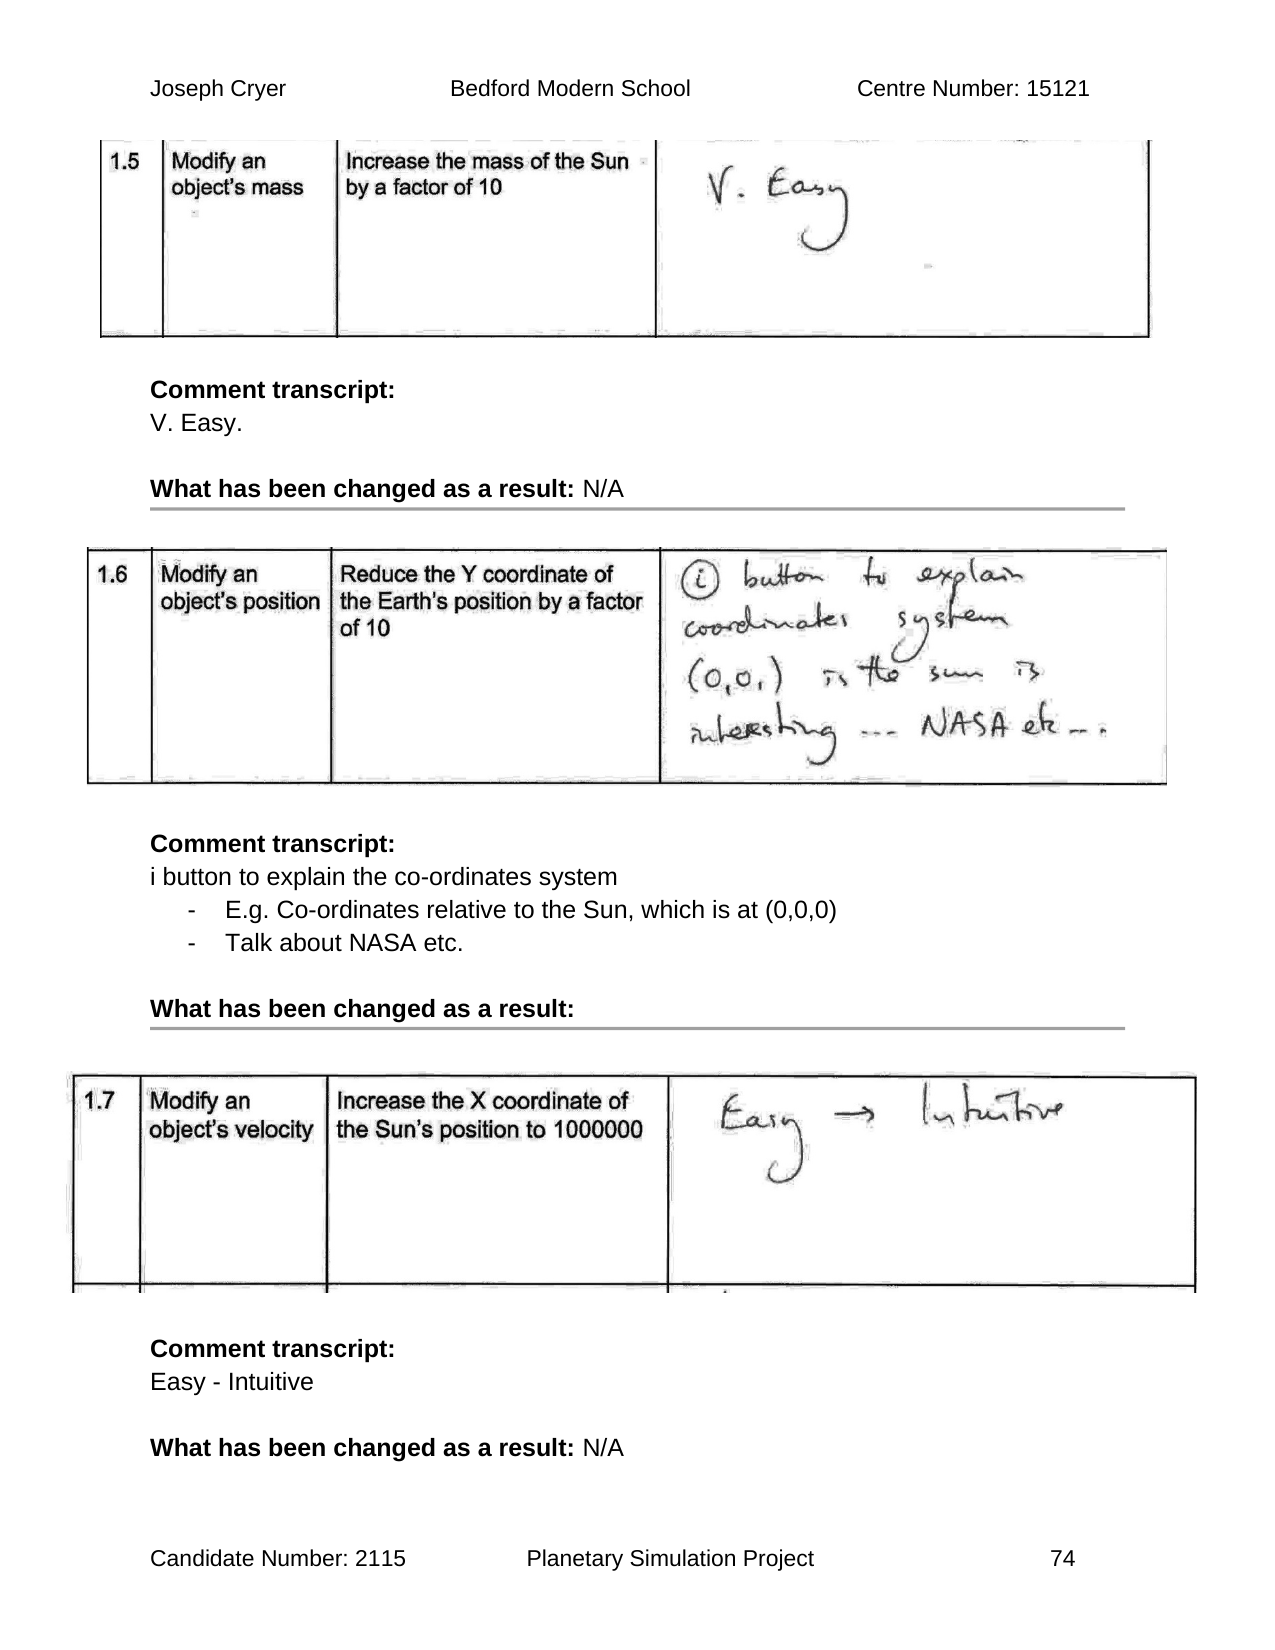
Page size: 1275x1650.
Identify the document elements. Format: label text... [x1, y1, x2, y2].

list E.g. Co-ordinates relative to the Sun, which is at (0,0,0) [187, 895, 1125, 923]
list Talk about NASA etc. [187, 928, 1125, 957]
picture [62, 1071, 1197, 1293]
text What has been changed as a result: N/A [150, 474, 1125, 503]
text Comment transcript: [150, 1334, 1125, 1363]
picture [100, 140, 1153, 338]
picture [86, 547, 1167, 788]
text V. Easy. [150, 408, 1125, 437]
text Comment transcript: [150, 375, 1125, 404]
text Easy - Intuitive [150, 1367, 1125, 1396]
text What has been changed as a result: N/A [150, 1433, 1125, 1462]
text What has been changed as a result: [150, 994, 1125, 1023]
text Comment transcript: [150, 829, 1125, 857]
text i button to explain the co-ordinates system [150, 862, 1125, 891]
